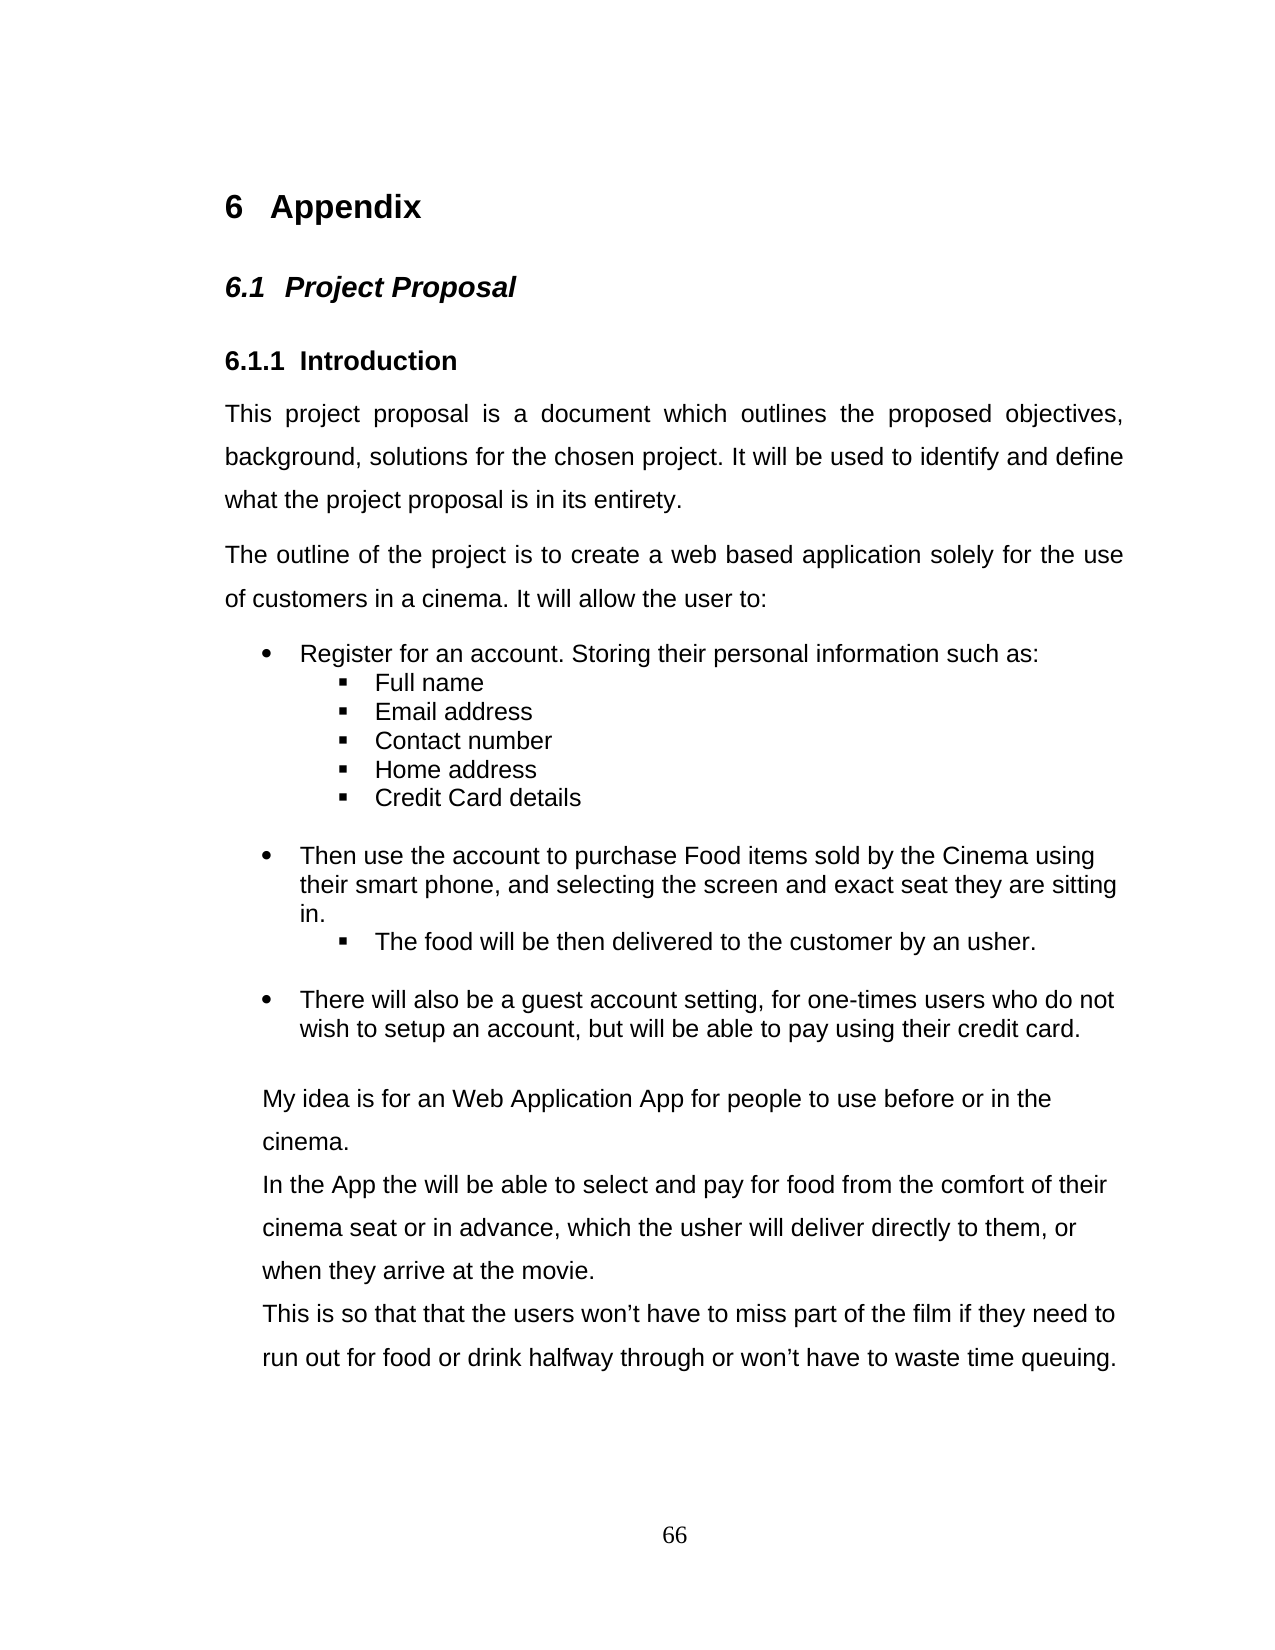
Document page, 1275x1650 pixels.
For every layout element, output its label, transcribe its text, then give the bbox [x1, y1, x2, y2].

list Then use the account to purchase Food items sold by the Cinema using their smart phone, and selecting the screen and exact seat they are sitting in. [262, 841, 1125, 927]
list Home address [337, 754, 1125, 783]
list Credit Card details [337, 783, 1125, 812]
list Email address [337, 697, 1125, 726]
list There will also be a guest account setting, for one-times users who do not wish to setup an account, but will be able to pay using their credit card. [262, 985, 1125, 1043]
list Contact number [337, 726, 1125, 754]
subtitle Project Proposal [224, 270, 1125, 304]
list Register for an account. Storing their personal information such as: [262, 639, 1125, 668]
subtitle Introduction [224, 345, 1125, 377]
list Full name [337, 668, 1125, 697]
text The outline of the project is to create a web based application solely for the use of customers in a cinema. It will allow the user to: [224, 540, 1125, 612]
text This project proposal is a document which outlines the proposed objectives, background, solutions for the chosen project. It will be used to identify and define what the project proposal is in its entirety. [224, 398, 1125, 513]
list The food will be then delivered to the customer by an usher. [337, 927, 1125, 956]
subtitle Appendix [224, 187, 1125, 226]
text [262, 1084, 1125, 1414]
